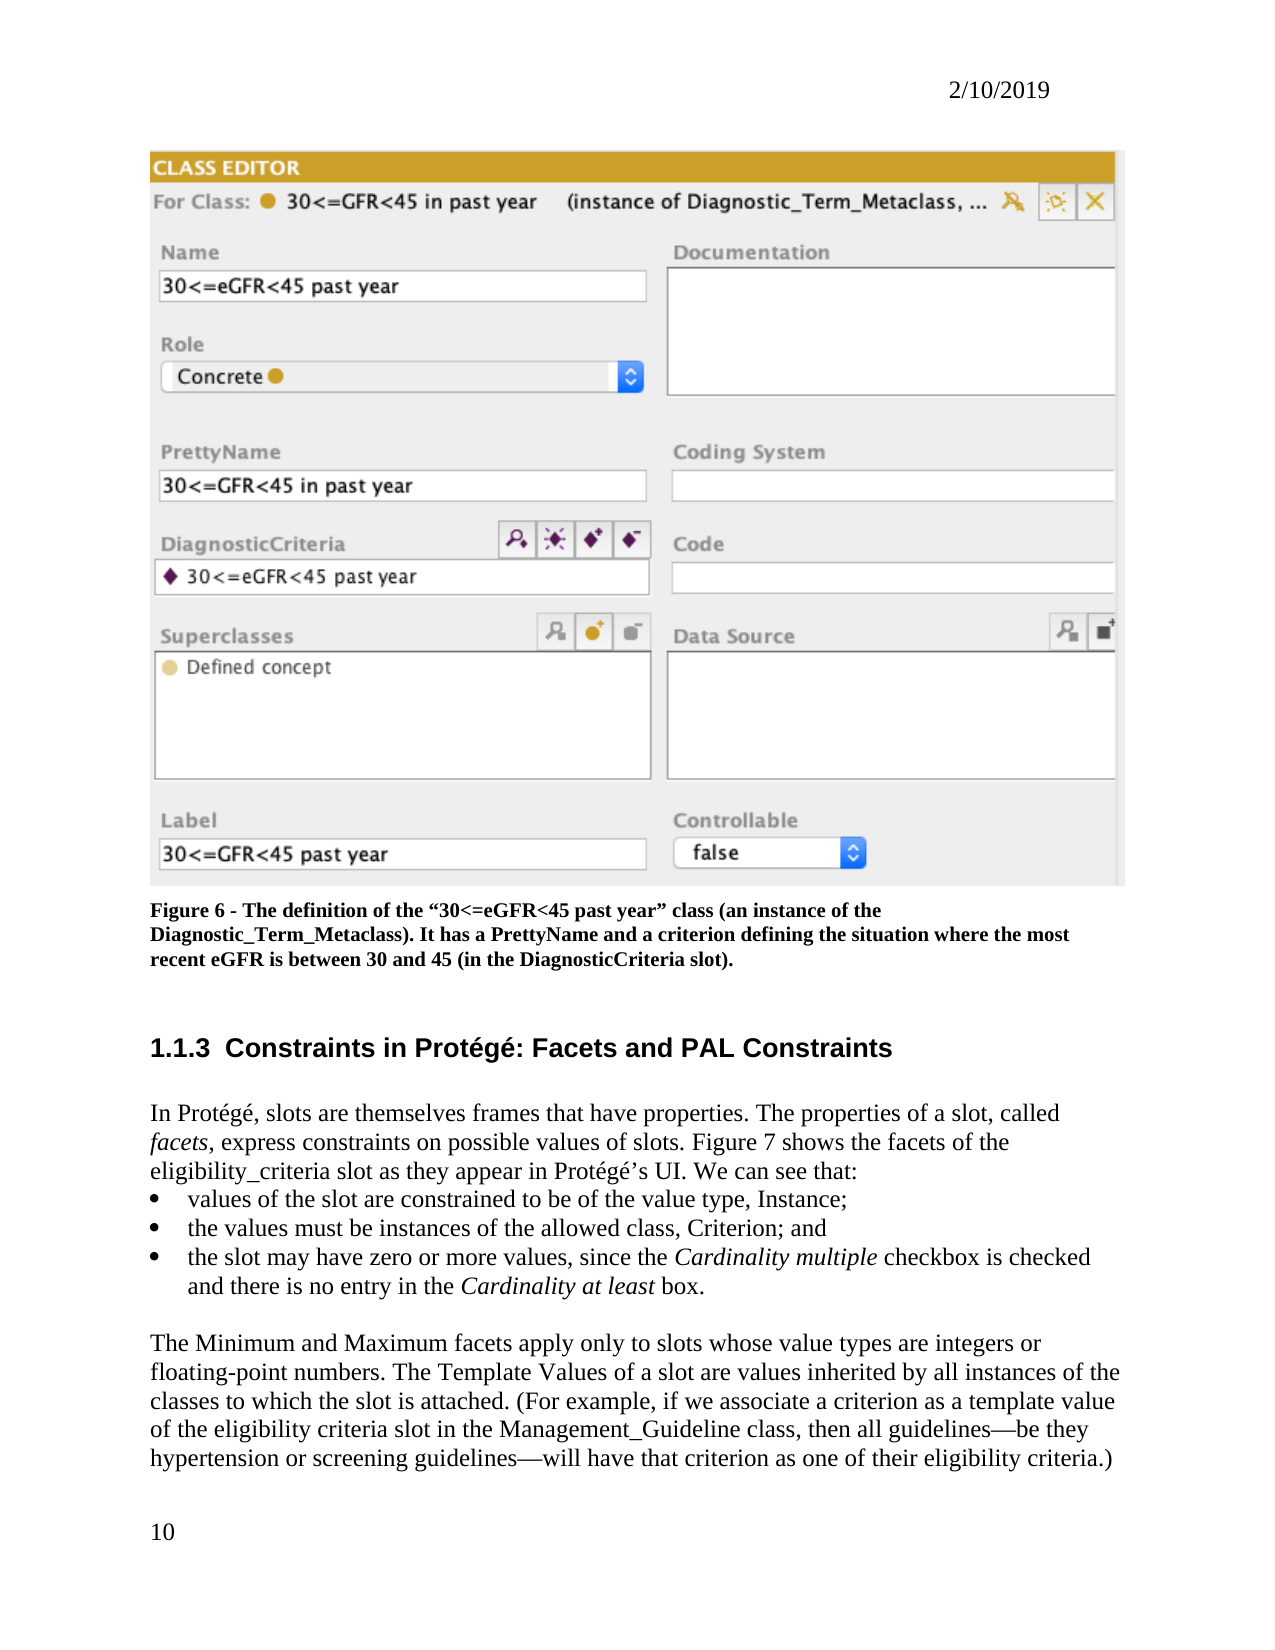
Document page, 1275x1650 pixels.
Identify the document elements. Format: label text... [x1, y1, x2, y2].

text In Protégé, slots are themselves frames that have properties. The properties of a slot, called facets, express constraints on possible values of slots. Figure 7 shows the facets of the eligibility_criteria slot as they appear in Protégé’s UI. We can see that: [150, 1098, 1125, 1184]
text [150, 1328, 1125, 1472]
list the values must be instances of the allowed class, Criterion; and [150, 1213, 1125, 1242]
picture [150, 150, 1125, 886]
list the slot may have zero or more values, since the Cardinality multiple checkbox is checked and there is no entry in the Cardinality at least box. [150, 1242, 1125, 1299]
subtitle Constraints in Protégé: Facets and PAL Constraints [150, 1032, 1125, 1063]
list values of the slot are constrained to be of the value type, Instance; [150, 1184, 1125, 1213]
text Figure 6 - The definition of the “30<=eGFR<45 past year” class (an instance of the Diagnostic_Term_Metaclass). It has a PrettyName and a criterion defining the situation where the most recent eGFR is between 30 and 45 (in the DiagnosticCriteria slot). [150, 898, 1125, 971]
